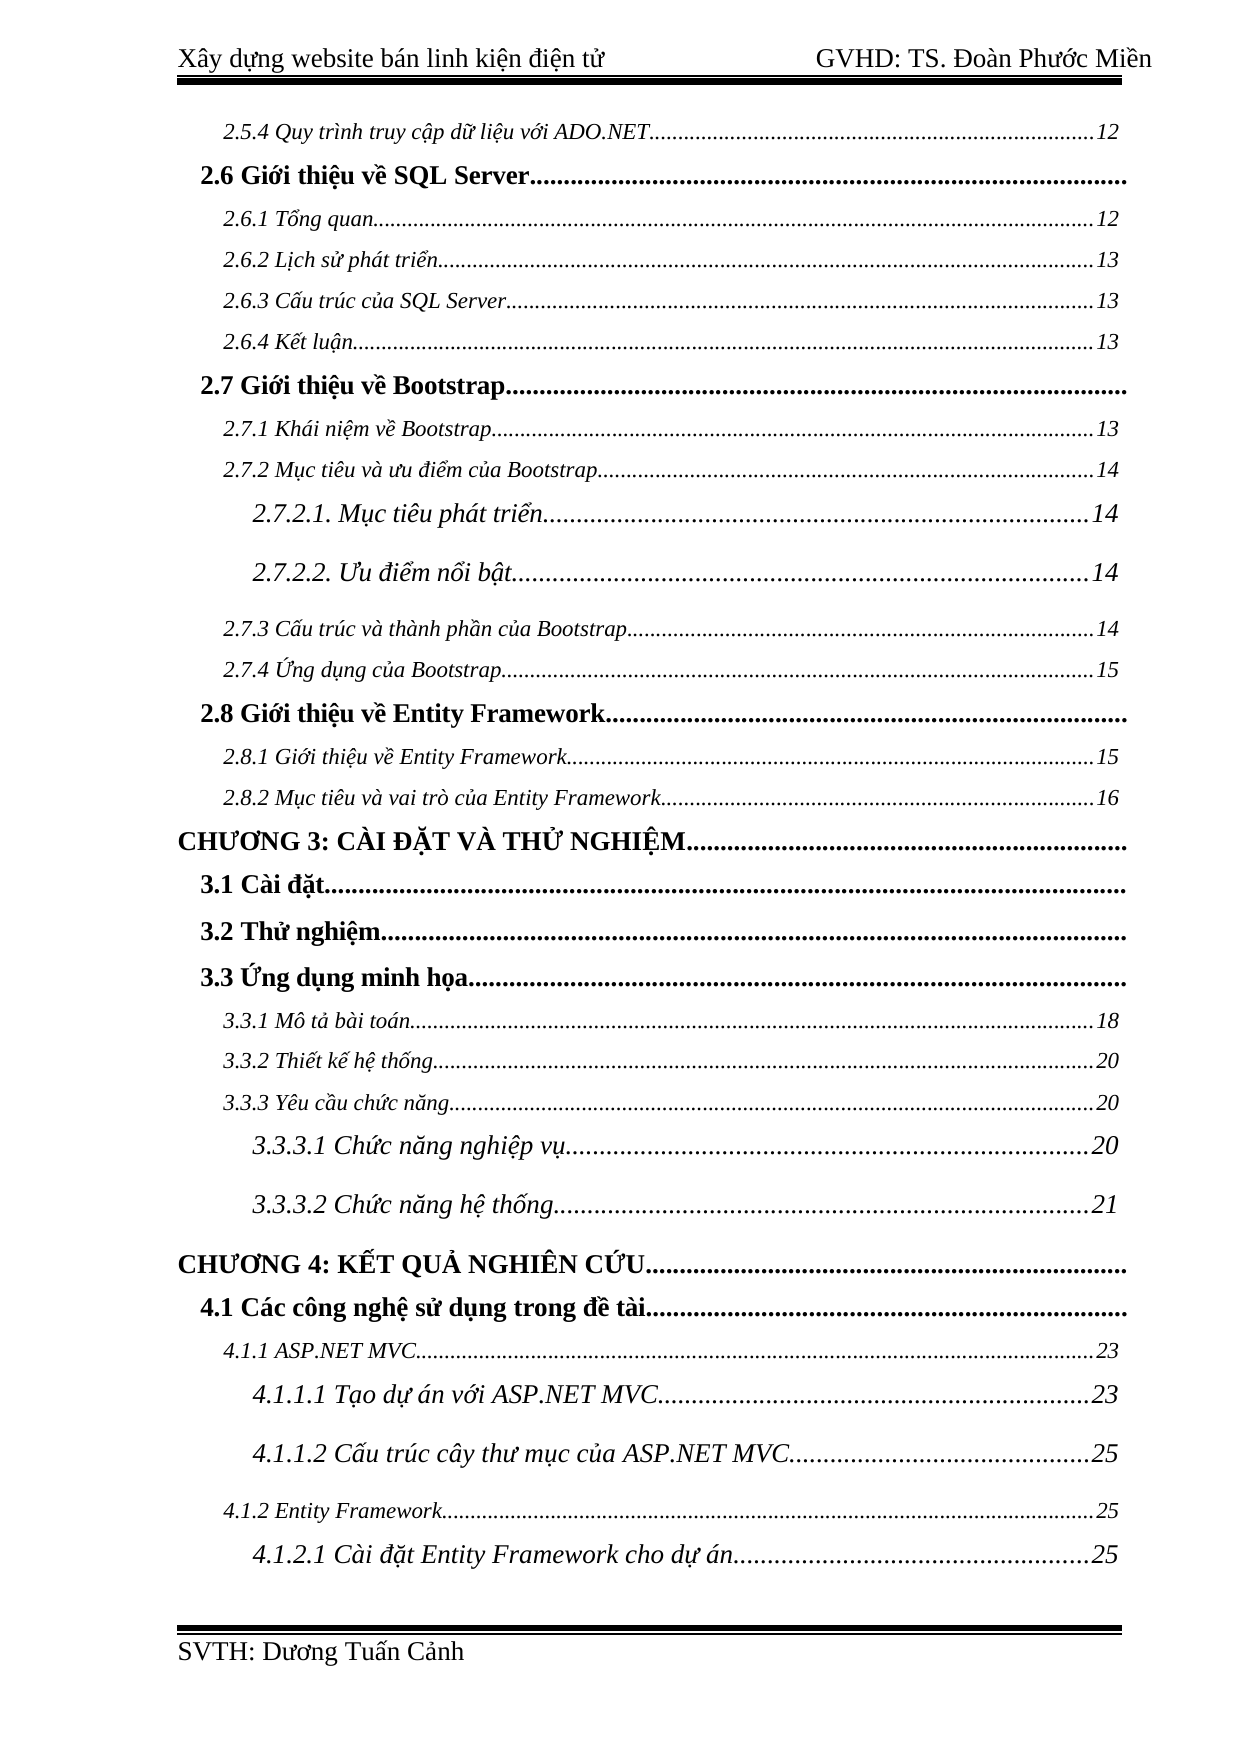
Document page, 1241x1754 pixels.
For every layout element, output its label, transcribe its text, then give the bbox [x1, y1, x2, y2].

text 4.1.1.2 Cấu trúc cây thư mục của ASP.NET MVC 25 [252, 1438, 1122, 1469]
text 3.3.3 Yêu cầu chức năng 20 [223, 1088, 1122, 1115]
text 2.6.3 Cấu trúc của SQL Server 13 [223, 287, 1122, 313]
text 3.1 Cài đặt 17 [200, 868, 1122, 900]
text 3.2 Thử nghiệm 17 [200, 914, 1122, 946]
text 2.7.2 Mục tiêu và ưu điểm của Bootstrap 14 [223, 456, 1122, 482]
text 3.3 Ứng dụng minh họa 18 [200, 961, 1122, 992]
text 2.7 Giới thiệu về Bootstrap 13 [200, 369, 1122, 400]
text 3.3.3.2 Chức năng hệ thống 21 [252, 1189, 1122, 1220]
text 2.6.4 Kết luận 13 [223, 328, 1122, 354]
text 4.1.1.1 Tạo dự án với ASP.NET MVC 23 [252, 1378, 1122, 1409]
text 4.1.2 Entity Framework 25 [223, 1497, 1122, 1523]
text 2.8.1 Giới thiệu về Entity Framework 15 [223, 743, 1122, 769]
text 3.3.3.1 Chức năng nghiệp vụ 20 [252, 1129, 1122, 1161]
text 4.1 Các công nghệ sử dụng trong đề tài 23 [200, 1291, 1122, 1323]
text 2.7.2.1. Mục tiêu phát triển 14 [252, 497, 1122, 528]
text 2.7.3 Cấu trúc và thành phần của Bootstrap 14 [223, 615, 1122, 641]
text 2.6.1 Tổng quan 12 [223, 205, 1122, 231]
text CHƯƠNG 4: KẾT QUẢ NGHIÊN CỨU 23 [177, 1248, 1122, 1279]
text 2.6.2 Lịch sử phát triển 13 [223, 246, 1122, 272]
text 3.3.1 Mô tả bài toán 18 [223, 1007, 1122, 1033]
text 2.7.2.2. Ưu điểm nổi bật 14 [252, 556, 1122, 587]
text 2.5.4 Quy trình truy cập dữ liệu với ADO.NET 12 [223, 118, 1122, 144]
text 2.6 Giới thiệu về SQL Server 12 [200, 159, 1122, 190]
text 2.7.1 Khái niệm về Bootstrap 13 [223, 415, 1122, 441]
text 2.8.2 Mục tiêu và vai trò của Entity Framework 16 [223, 784, 1122, 810]
text 4.1.2.1 Cài đặt Entity Framework cho dự án 25 [252, 1538, 1122, 1569]
text 3.3.2 Thiết kế hệ thống 20 [223, 1048, 1122, 1074]
text 2.8 Giới thiệu về Entity Framework 15 [200, 697, 1122, 728]
text 4.1.1 ASP.NET MVC 23 [223, 1337, 1122, 1364]
text 2.7.4 Ứng dụng của Bootstrap 15 [223, 656, 1122, 682]
text CHƯƠNG 3: CÀI ĐẶT VÀ THỬ NGHIỆM 17 [177, 825, 1122, 856]
